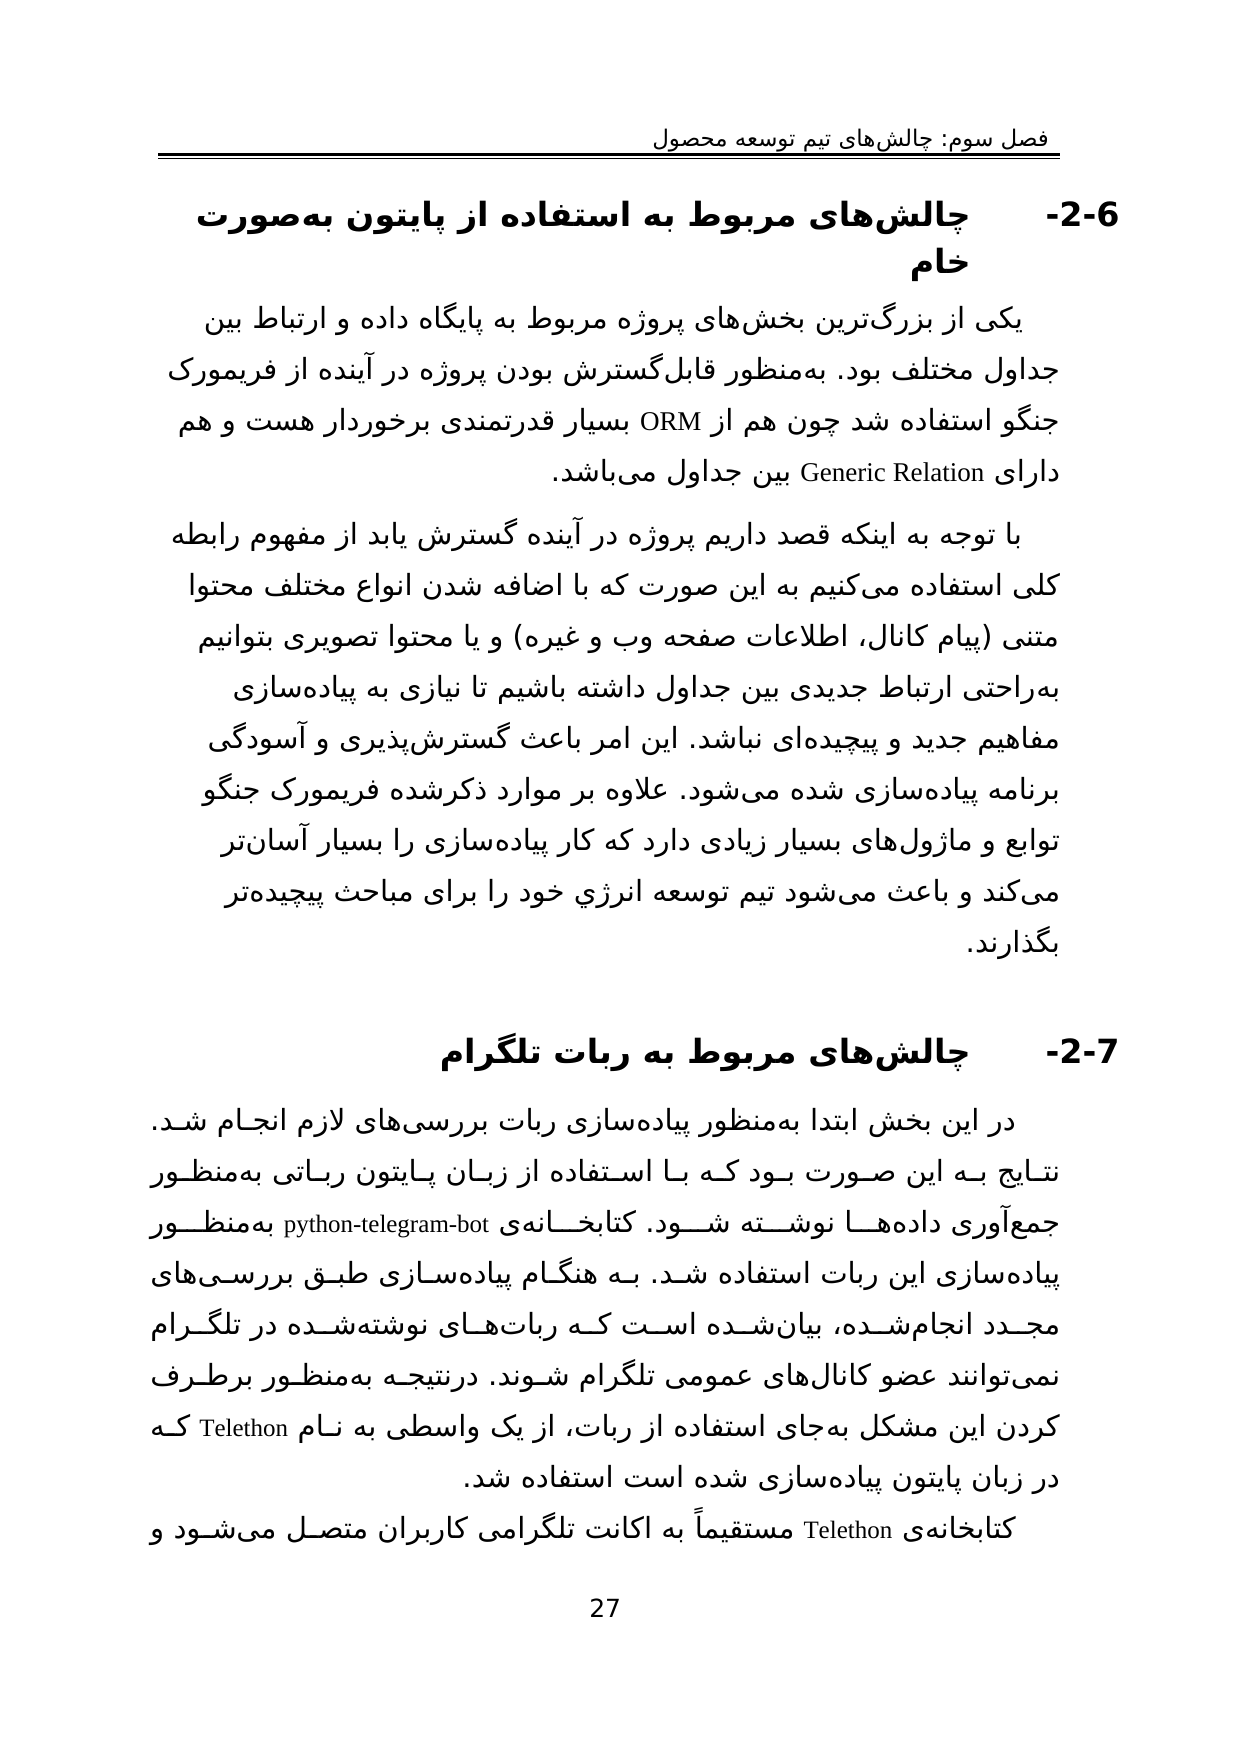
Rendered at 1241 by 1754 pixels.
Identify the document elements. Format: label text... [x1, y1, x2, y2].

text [150, 1511, 1060, 1545]
text یکی از بزرگ‌ترین بخش‌های پروژه مربوط به پایگاه داده و ارتباط بین جداول مختلف بود. به‌منظور قابل‌گسترش بودن پروژه در آینده از فریمورک جنگو استفاده شد چون هم از ORM بسیار قدرتمندی برخوردار هست و هم دارای Generic Relation بین جداول می‌باشد. [150, 301, 1060, 488]
subtitle چالش‌های مربوط به ربات تلگرام [150, 1032, 1045, 1071]
text با توجه به اینکه قصد داریم پروژه در آینده گسترش یابد از مفهوم رابطه کلی استفاده می‌کنیم به این صورت که با اضافه شدن انواع مختلف محتوا متنی (پیام کانال، اطلاعات صفحه وب و غیره) و یا محتوا تصویری بتوانیم به‌راحتی ارتباط جدیدی بین جداول داشته باشیم تا نیازی به پیاده‌سازی مفاهیم جدید و پیچیده‌ای نباشد. این امر باعث گسترش‌پذیری و آسودگی برنامه پیاده‌سازی شده می‌شود. علاوه بر موارد ذکرشده فریمورک جنگو توابع و ماژول‌های بسیار زیادی دارد که کار پیاده‌سازی را بسیار آسان‌تر می‌کند و باعث می‌شود تیم توسعه انرژي خود را برای مباحث پیچیده‌تر بگذارند. [150, 517, 1060, 959]
subtitle چالش‌های مربوط به استفاده از پایتون به‌صورت خام [150, 196, 1045, 281]
text در این بخش ابتدا به‌منظور پیاده‌سازی ربات بررسی‌های لازم انجام شد. نتایج به این صورت بود که با استفاده از زبان پایتون رباتی به‌منظور جمع‌آوری داده‌ها نوشته شود. کتابخانه‌ی python-telegram-bot به‌منظور پیاده‌سازی این ربات استفاده شد. به هنگام پیاده‌سازی طبق بررسی‌های مجدد انجام‌شده، بیان‌شده است که ربات‌های نوشته‌شده در تلگرام نمی‌توانند عضو کانال‌های عمومی تلگرام شوند. درنتیجه به‌منظور برطرف کردن این مشکل به‌جای استفاده از ربات، از یک واسطی به نام Telethon که در زبان پایتون پیاده‌سازی شده است استفاده شد. [150, 1104, 1060, 1494]
